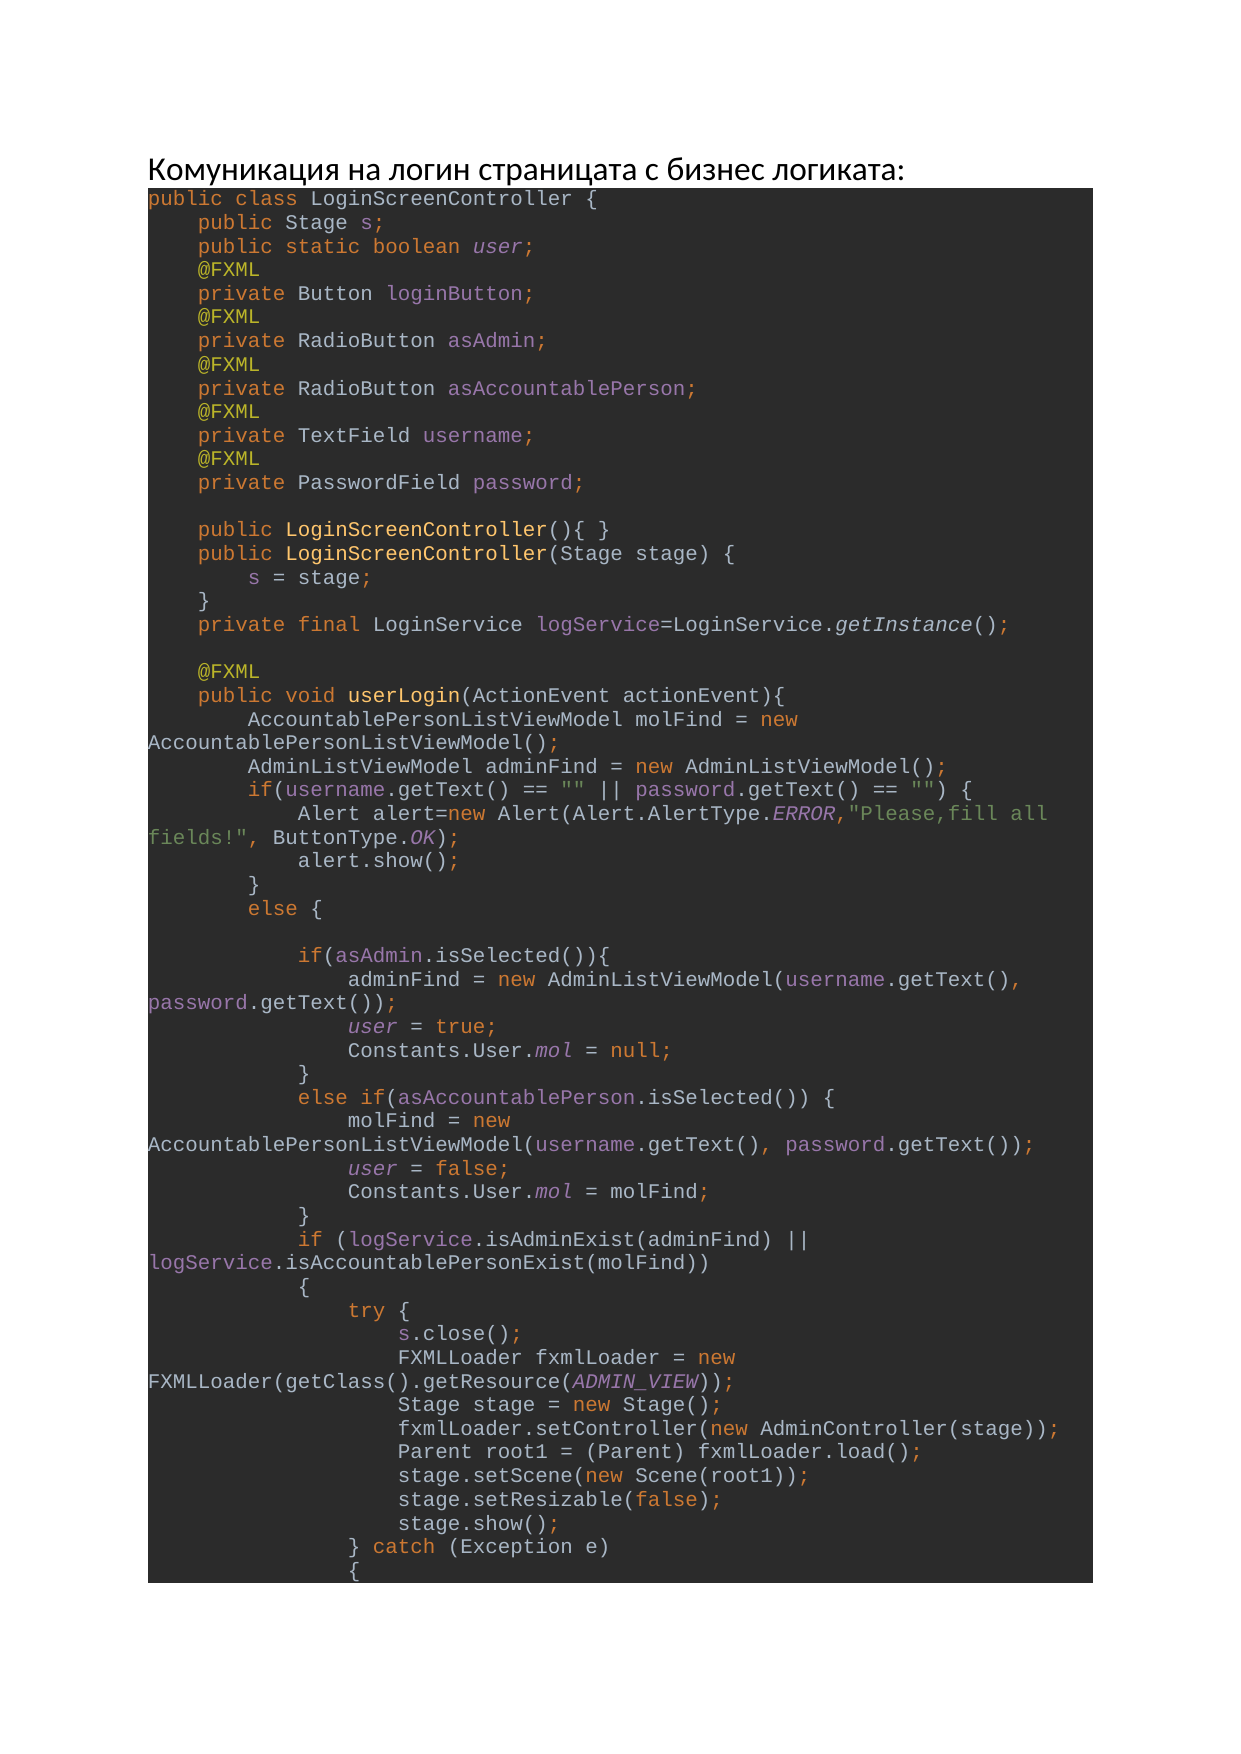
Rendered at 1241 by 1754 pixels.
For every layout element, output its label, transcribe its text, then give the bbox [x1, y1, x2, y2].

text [148, 188, 1093, 1583]
text Комуникация на логин страницата с бизнес логиката: [148, 148, 1093, 188]
